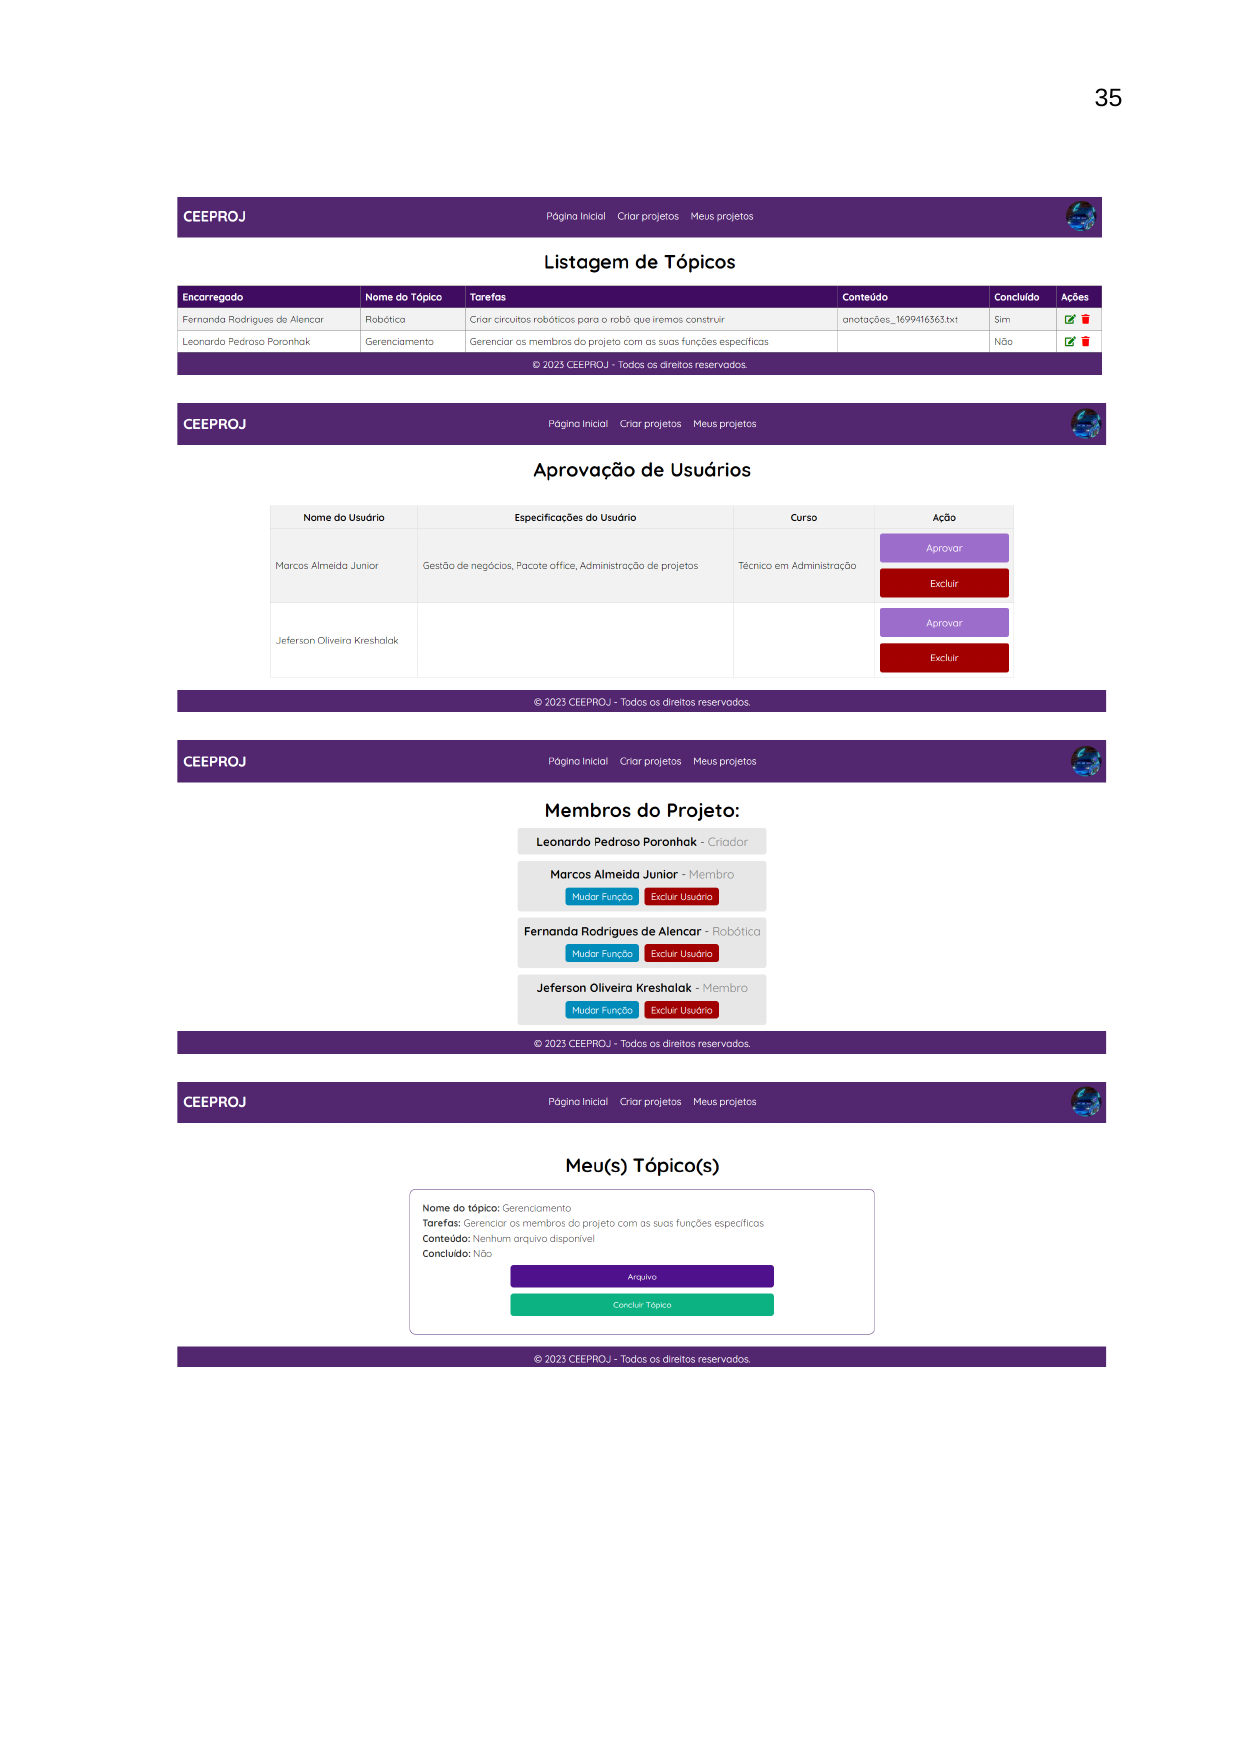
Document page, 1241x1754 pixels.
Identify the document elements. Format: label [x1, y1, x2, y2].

picture [177, 1082, 1107, 1367]
picture [177, 740, 1107, 1054]
picture [177, 197, 1102, 375]
picture [177, 403, 1107, 712]
